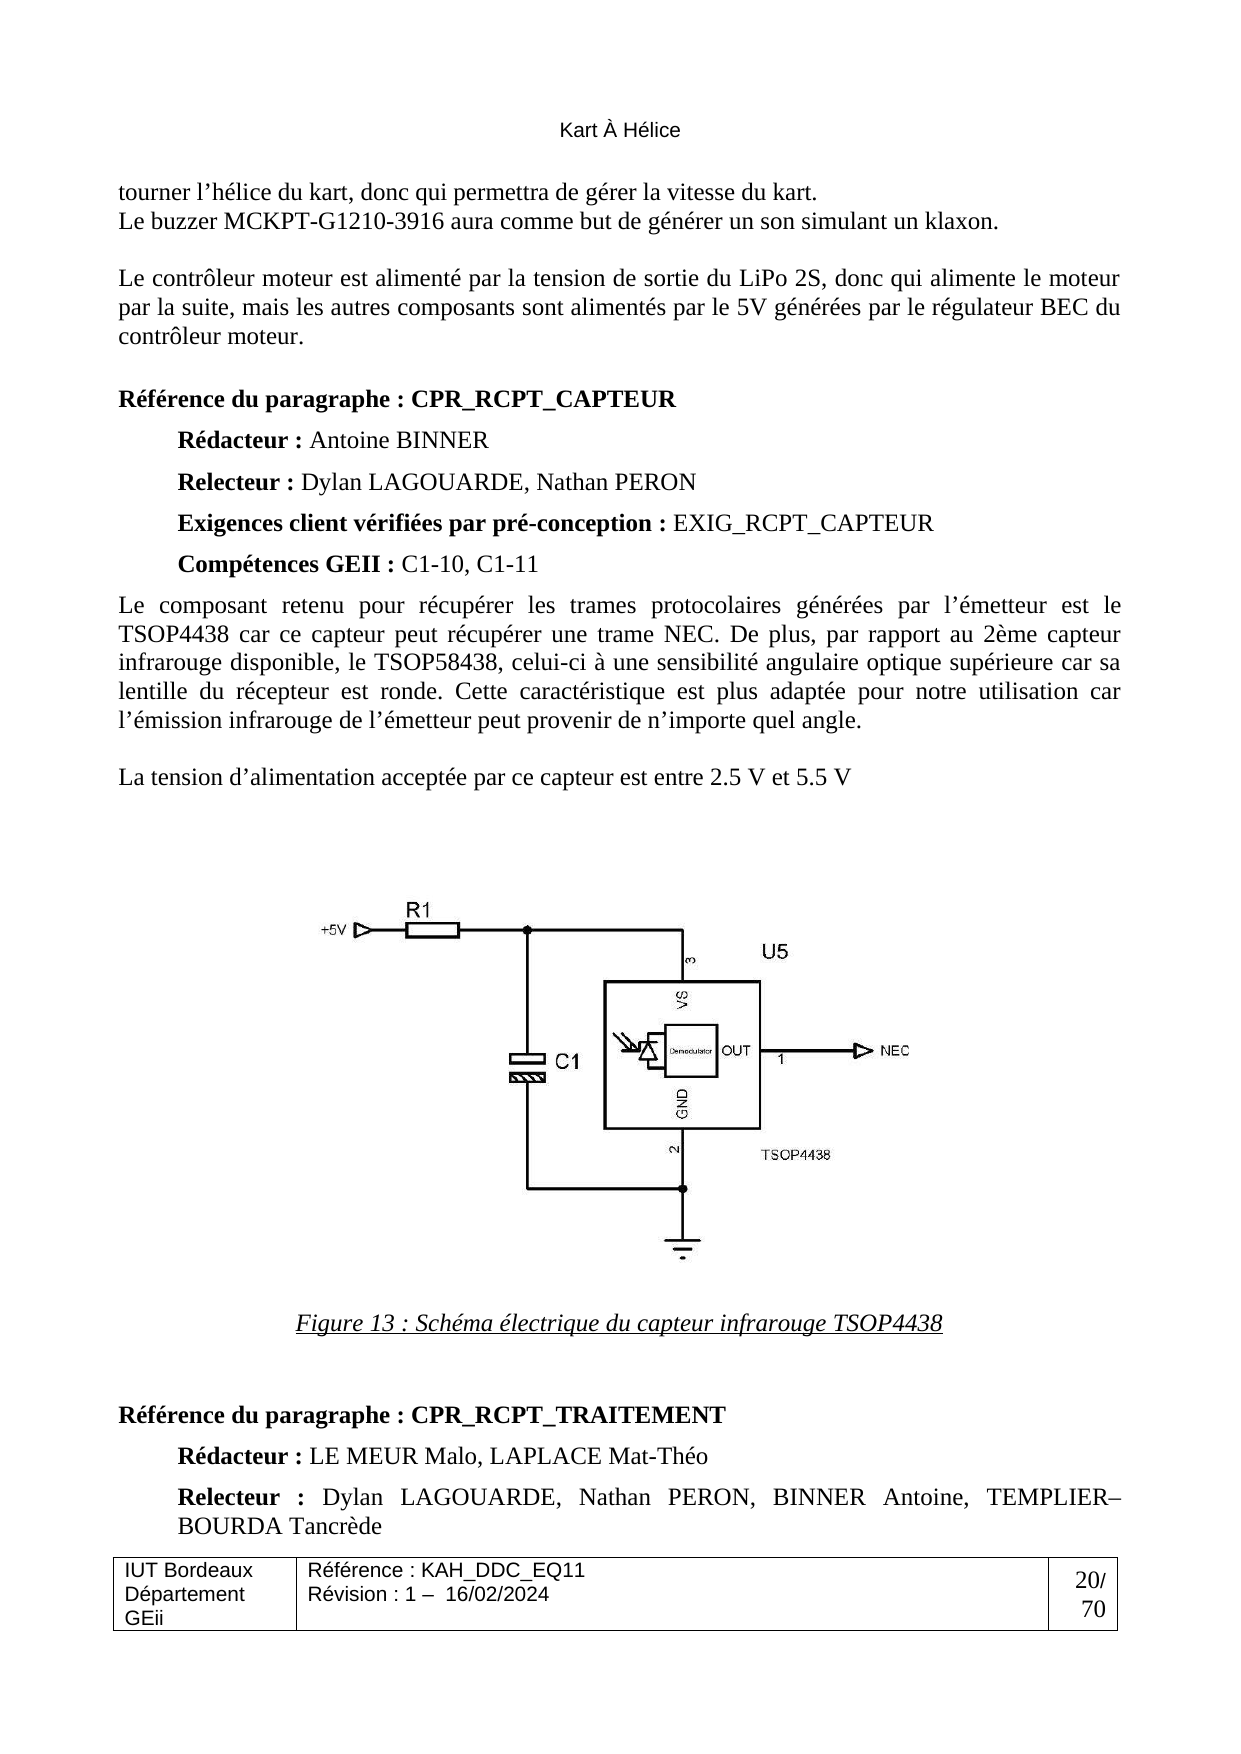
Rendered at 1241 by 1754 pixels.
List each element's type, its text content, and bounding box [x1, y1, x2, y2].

subtitle Référence du paragraphe : CPR_RCPT_CAPTEUR [118, 384, 1122, 413]
text Rédacteur : Antoine BINNER [177, 425, 1122, 454]
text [118, 177, 1122, 206]
text Relecteur : Dylan LAGOUARDE, Nathan PERON, BINNER Antoine, TEMPLIER–BOURDA Tancrède [177, 1482, 1122, 1540]
text Le composant retenu pour récupérer les trames protocolaires générées par l’émetteur est le TSOP4438 car ce capteur peut récupérer une trame NEC. De plus, par rapport au 2ème capteur infrarouge disponible, le TSOP58438, celui-ci à une sensibilité angulaire optique supérieure car sa lentille du récepteur est ronde. Cette caractéristique est plus adaptée pour notre utilisation car l’émission infrarouge de l’émetteur peut provenir de n’importe quel angle. [118, 590, 1122, 734]
text Relecteur : Dylan LAGOUARDE, Nathan PERON [177, 467, 1122, 495]
text Rédacteur : LE MEUR Malo, LAPLACE Mat-Théo [177, 1441, 1122, 1470]
text Le contrôleur moteur est alimenté par la tension de sortie du LiPo 2S, donc qui alimente le moteur par la suite, mais les autres composants sont alimentés par le 5V générées par le régulateur BEC du contrôleur moteur. [118, 263, 1122, 349]
picture [258, 820, 982, 1308]
text Compétences GEII : C1-10, C1-11 [177, 549, 1122, 578]
text Figure 13 : Schéma électrique du capteur infrarouge TSOP4438 [118, 1308, 1122, 1336]
text La tension d’alimentation acceptée par ce capteur est entre 2.5 V et 5.5 V [118, 762, 1122, 791]
subtitle Référence du paragraphe : CPR_RCPT_TRAITEMENT [118, 1400, 1122, 1429]
text Le buzzer MCKPT-G1210-3916 aura comme but de générer un son simulant un klaxon. [118, 206, 1122, 234]
text Exigences client vérifiées par pré-conception : EXIG_RCPT_CAPTEUR [177, 508, 1122, 536]
